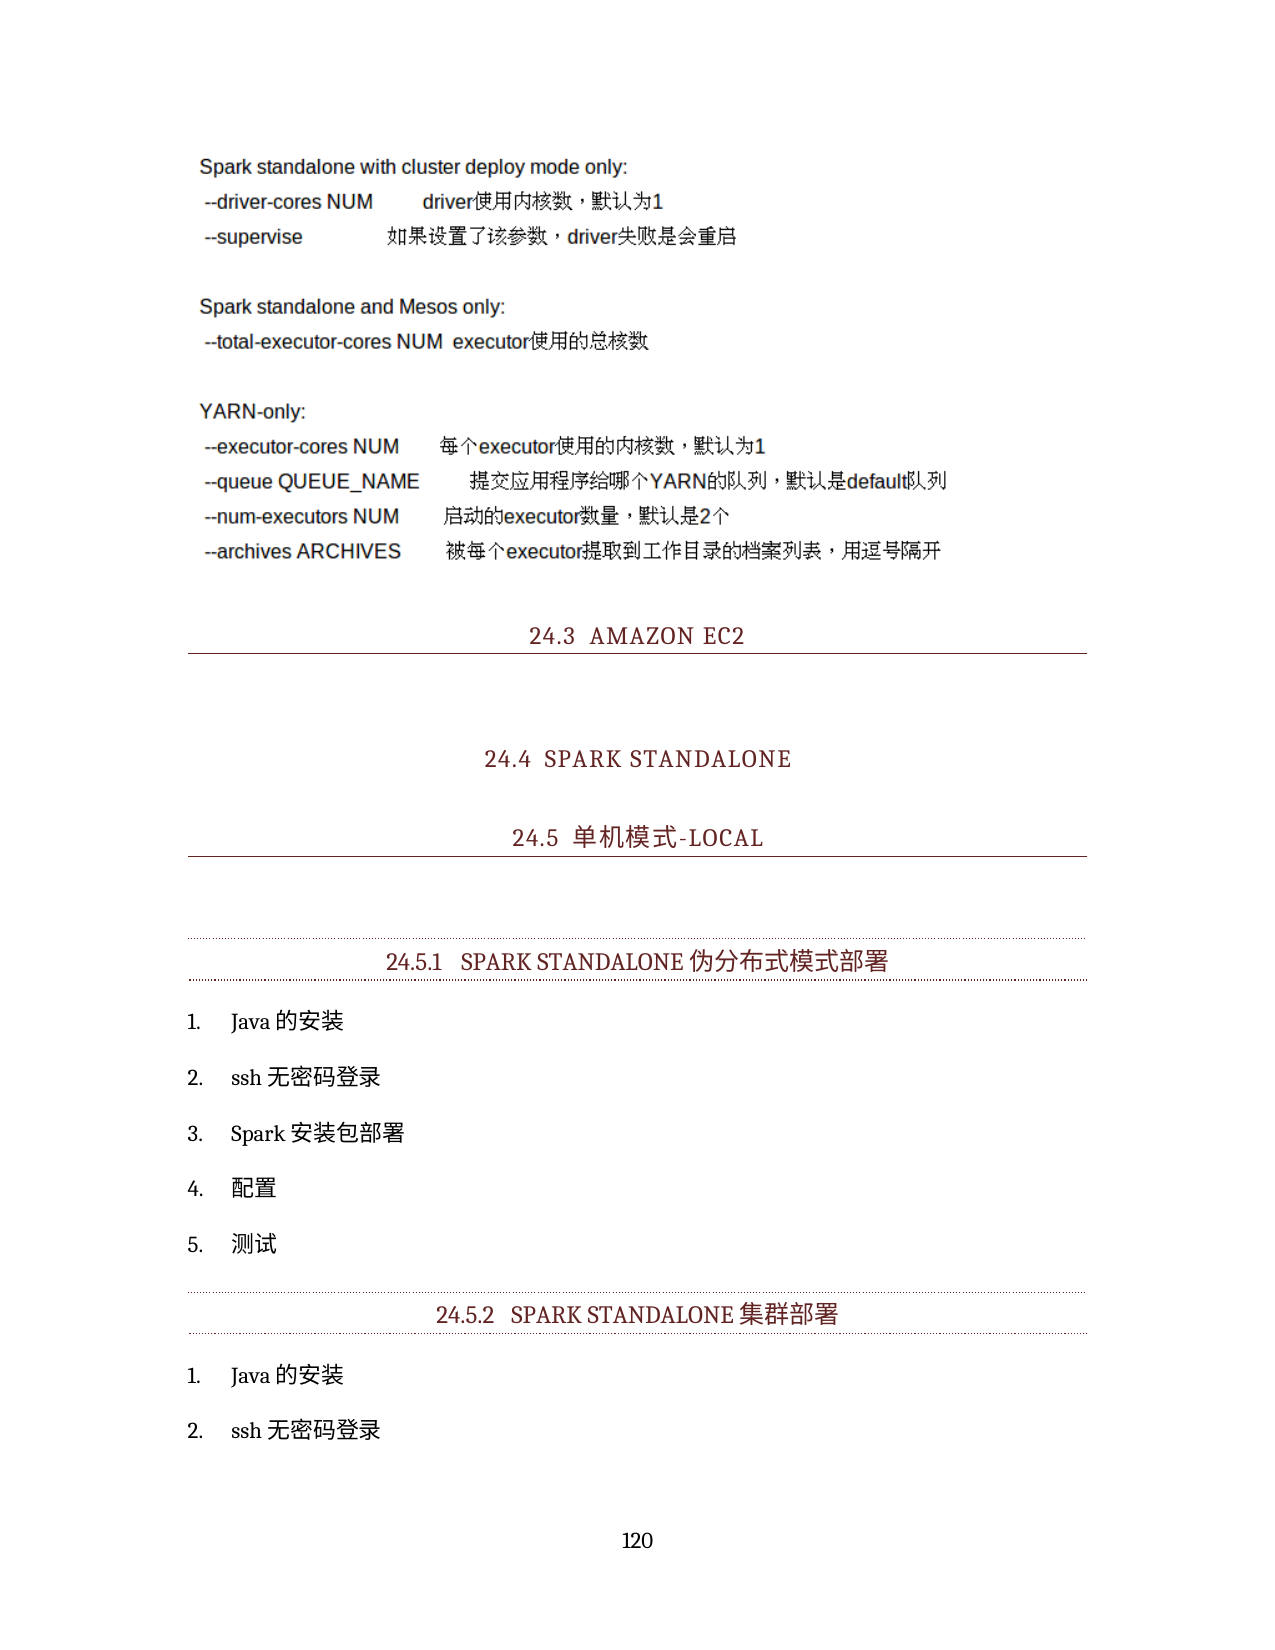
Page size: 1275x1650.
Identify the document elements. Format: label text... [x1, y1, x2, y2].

list Java 的安装 [187, 1357, 1087, 1390]
list 测试 [187, 1226, 1087, 1259]
list Java 的安装 [187, 1003, 1087, 1036]
list Spark 安装包部署 [187, 1114, 1087, 1148]
subtitle Spark Standalone集群部署 [187, 1292, 1087, 1334]
subtitle Amazon EC2 [187, 622, 1087, 654]
subtitle 单机模式-local [187, 817, 1087, 857]
subtitle Spark Standalone 伪分布式模式部署 [187, 938, 1087, 981]
list ssh 无密码登录 [187, 1059, 1087, 1092]
list 配置 [187, 1170, 1087, 1203]
subtitle Spark Standalone [187, 745, 1087, 774]
list ssh 无密码登录 [187, 1412, 1087, 1446]
